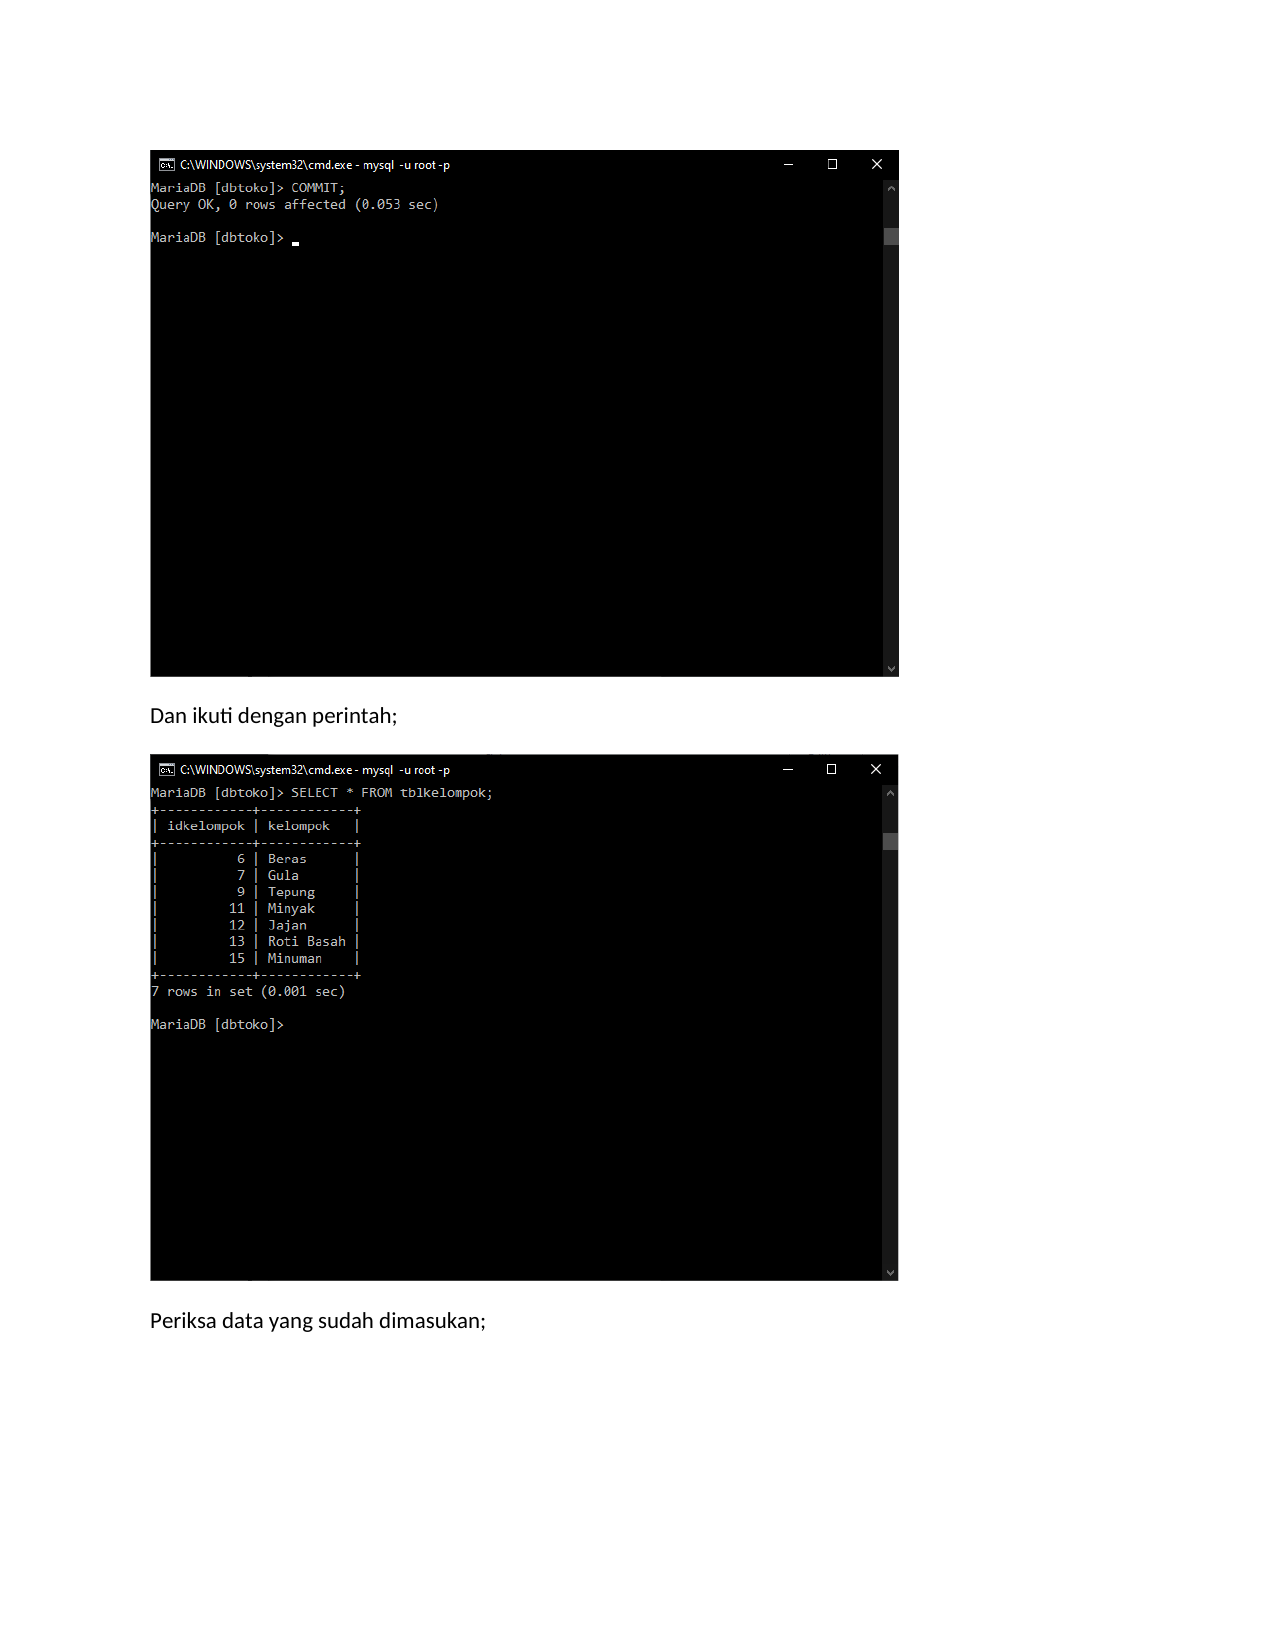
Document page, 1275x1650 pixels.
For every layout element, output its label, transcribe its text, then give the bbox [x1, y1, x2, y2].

picture [150, 150, 899, 677]
picture [150, 754, 899, 1281]
text Dan ikuti dengan perintah; [150, 702, 1125, 729]
text Periksa data yang sudah dimasukan; [150, 1306, 1125, 1334]
